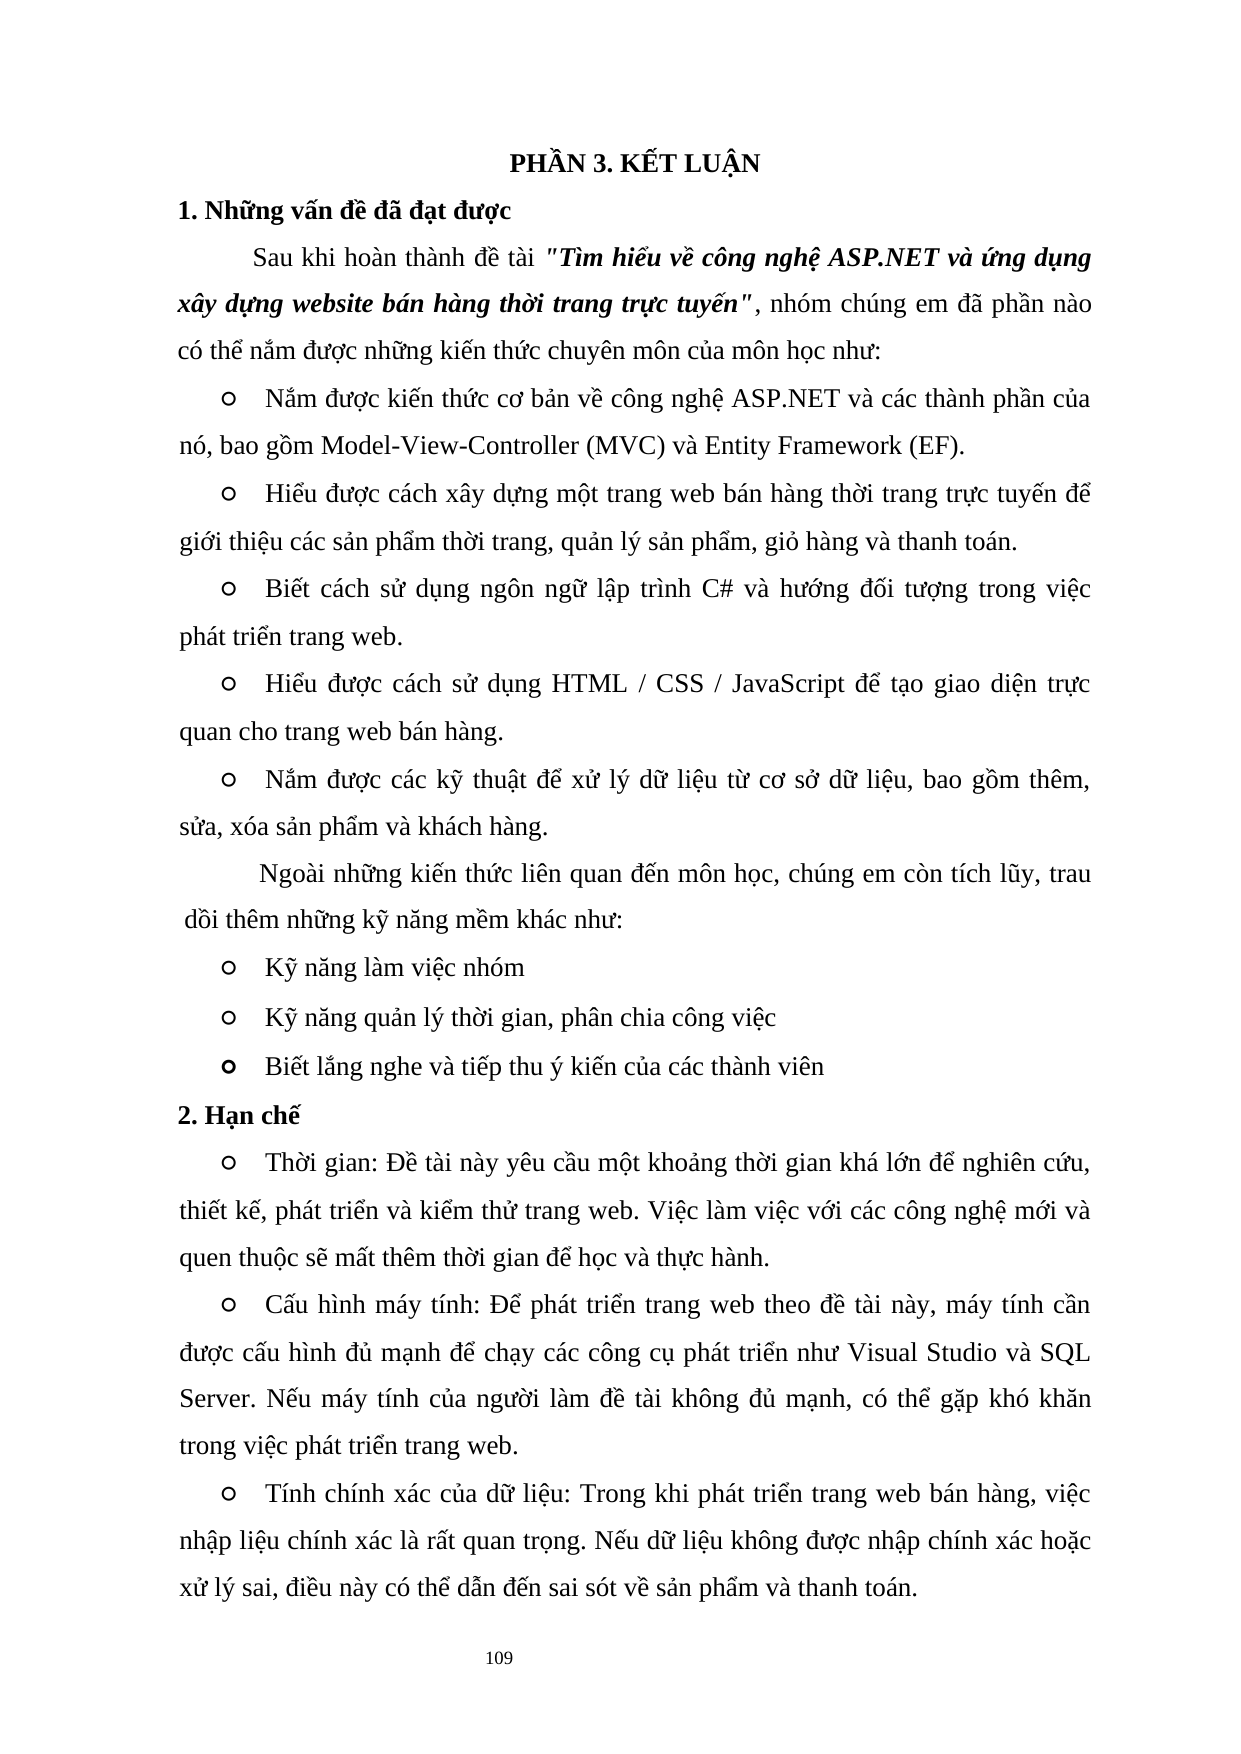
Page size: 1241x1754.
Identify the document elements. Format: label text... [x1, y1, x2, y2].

list Biết cách sử dụng ngôn ngữ lập trình C# và hướng đối tượng trong việc phát triển trang web. [179, 571, 1093, 651]
text PHẦN 3. KẾT LUẬN [177, 148, 1093, 179]
list Kỹ năng làm việc nhóm [221, 950, 1093, 983]
list Tính chính xác của dữ liệu: Trong khi phát triển trang web bán hàng, việc nhập liệu chính xác là rất quan trọng. Nếu dữ liệu không được nhập chính xác hoặc xử lý sai, điều này có thể dẫn đến sai sót về sản phẩm và thanh toán. [179, 1476, 1093, 1602]
list Biết lắng nghe và tiếp thu ý kiến của các thành viên [221, 1049, 1093, 1082]
list Cấu hình máy tính: Để phát triển trang web theo đề tài này, máy tính cần được cấu hình đủ mạnh để chạy các công cụ phát triển như Visual Studio và SQL Server. Nếu máy tính của người làm đề tài không đủ mạnh, có thể gặp khó khăn trong việc phát triển trang web. [179, 1287, 1093, 1460]
list Kỹ năng quản lý thời gian, phân chia công việc [221, 1000, 1093, 1033]
list Hạn chế [177, 1099, 1093, 1130]
list Hiểu được cách xây dựng một trang web bán hàng thời trang trực tuyến để giới thiệu các sản phẩm thời trang, quản lý sản phẩm, giỏ hàng và thanh toán. [179, 476, 1093, 556]
list Thời gian: Đề tài này yêu cầu một khoảng thời gian khá lớn để nghiên cứu, thiết kế, phát triển và kiểm thử trang web. Việc làm việc với các công nghệ mới và quen thuộc sẽ mất thêm thời gian để học và thực hành. [179, 1145, 1093, 1272]
list Nắm được các kỹ thuật để xử lý dữ liệu từ cơ sở dữ liệu, bao gồm thêm, sửa, xóa sản phẩm và khách hàng. [179, 762, 1093, 841]
list Nắm được kiến thức cơ bản về công nghệ ASP.NET và các thành phần của nó, bao gồm Model-View-Controller (MVC) và Entity Framework (EF). [179, 381, 1093, 461]
list Ngoài những kiến thức liên quan đến môn học, chúng em còn tích lũy, trau dồi thêm những kỹ năng mềm khác như: [184, 857, 1093, 935]
list Những vấn đề đã đạt được [177, 194, 1093, 225]
list Hiểu được cách sử dụng HTML / CSS / JavaScript để tạo giao diện trực quan cho trang web bán hàng. [179, 667, 1093, 746]
list Sau khi hoàn thành đề tài "Tìm hiểu về công nghệ ASP.NET và ứng dụng xây dựng website bán hàng thời trang trực tuyến", nhóm chúng em đã phần nào có thể nắm được những kiến thức chuyên môn của môn học như: [177, 241, 1093, 365]
